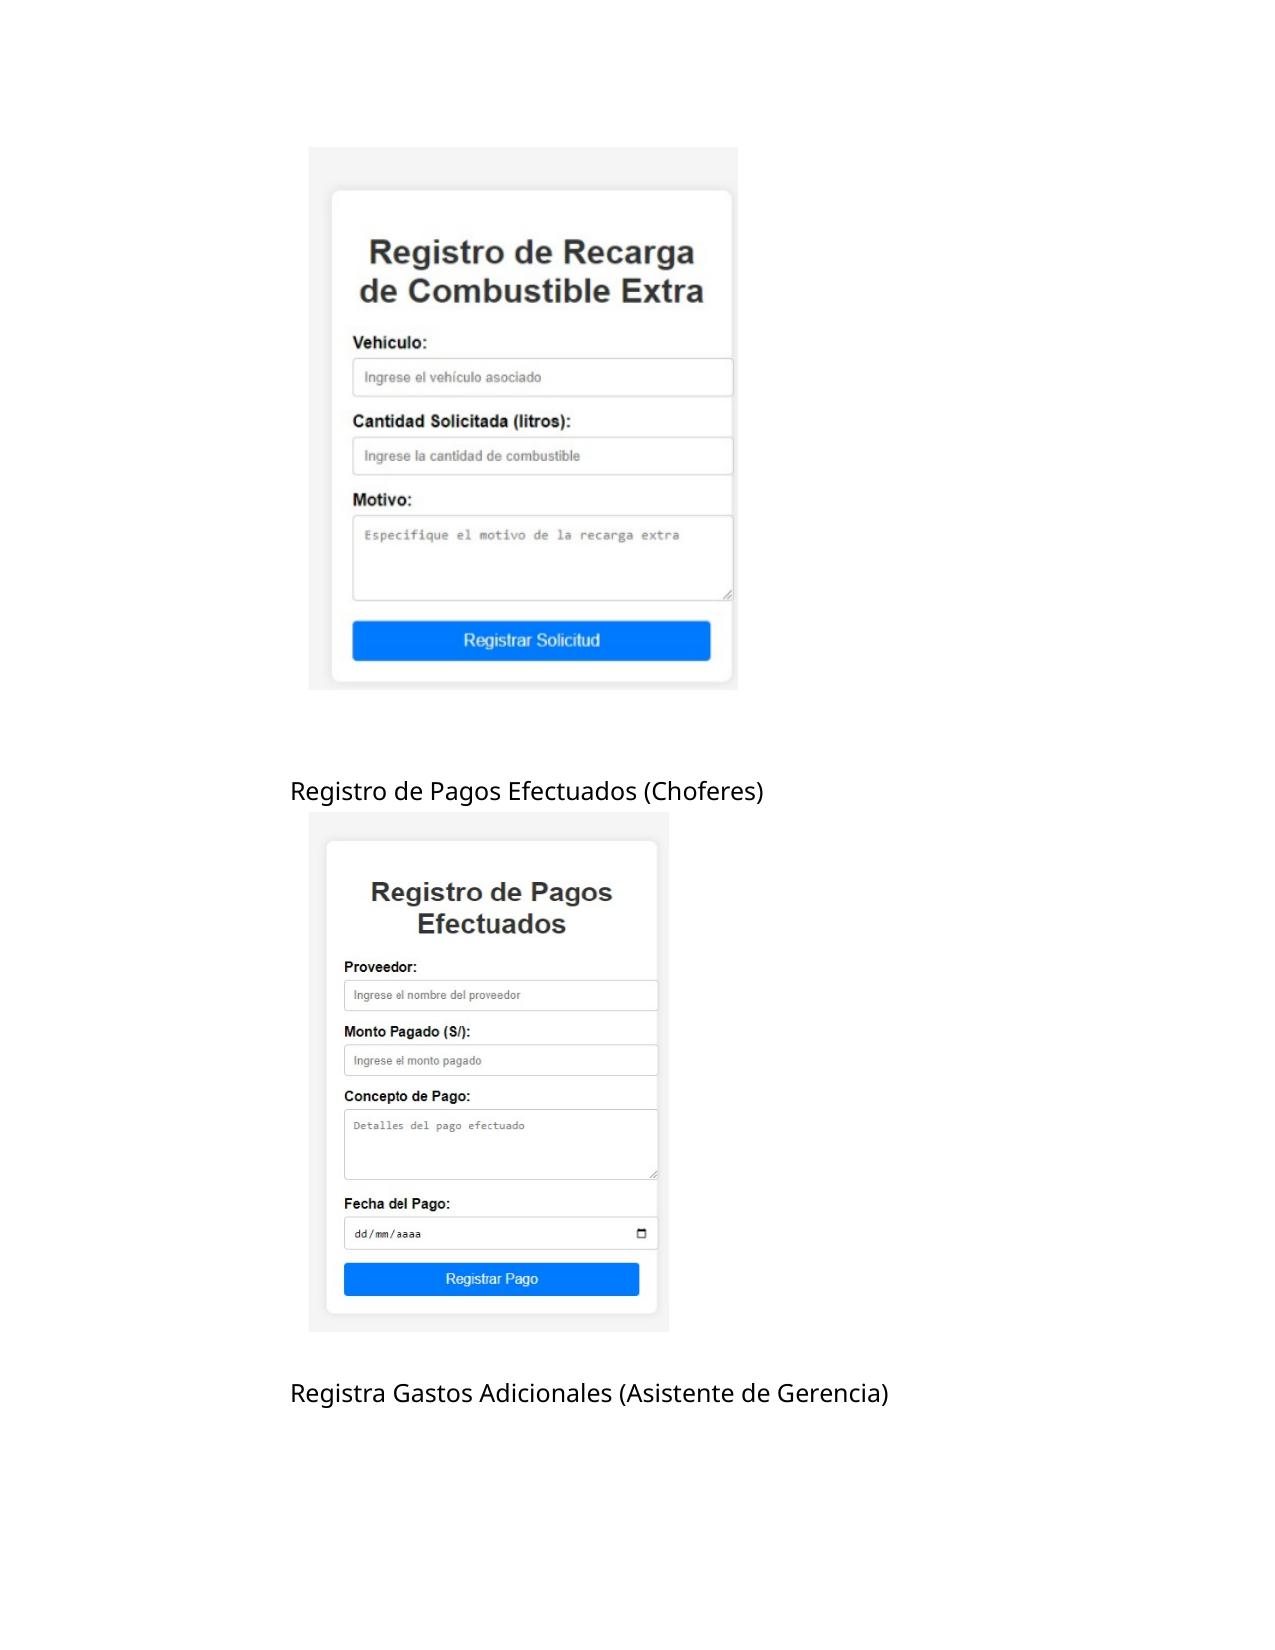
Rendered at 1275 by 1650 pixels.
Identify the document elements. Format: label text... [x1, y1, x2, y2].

list Registra Gastos Adicionales (Asistente de Gerencia) [290, 1375, 1098, 1409]
list Registro de Pagos Efectuados (Choferes) [290, 773, 1098, 807]
